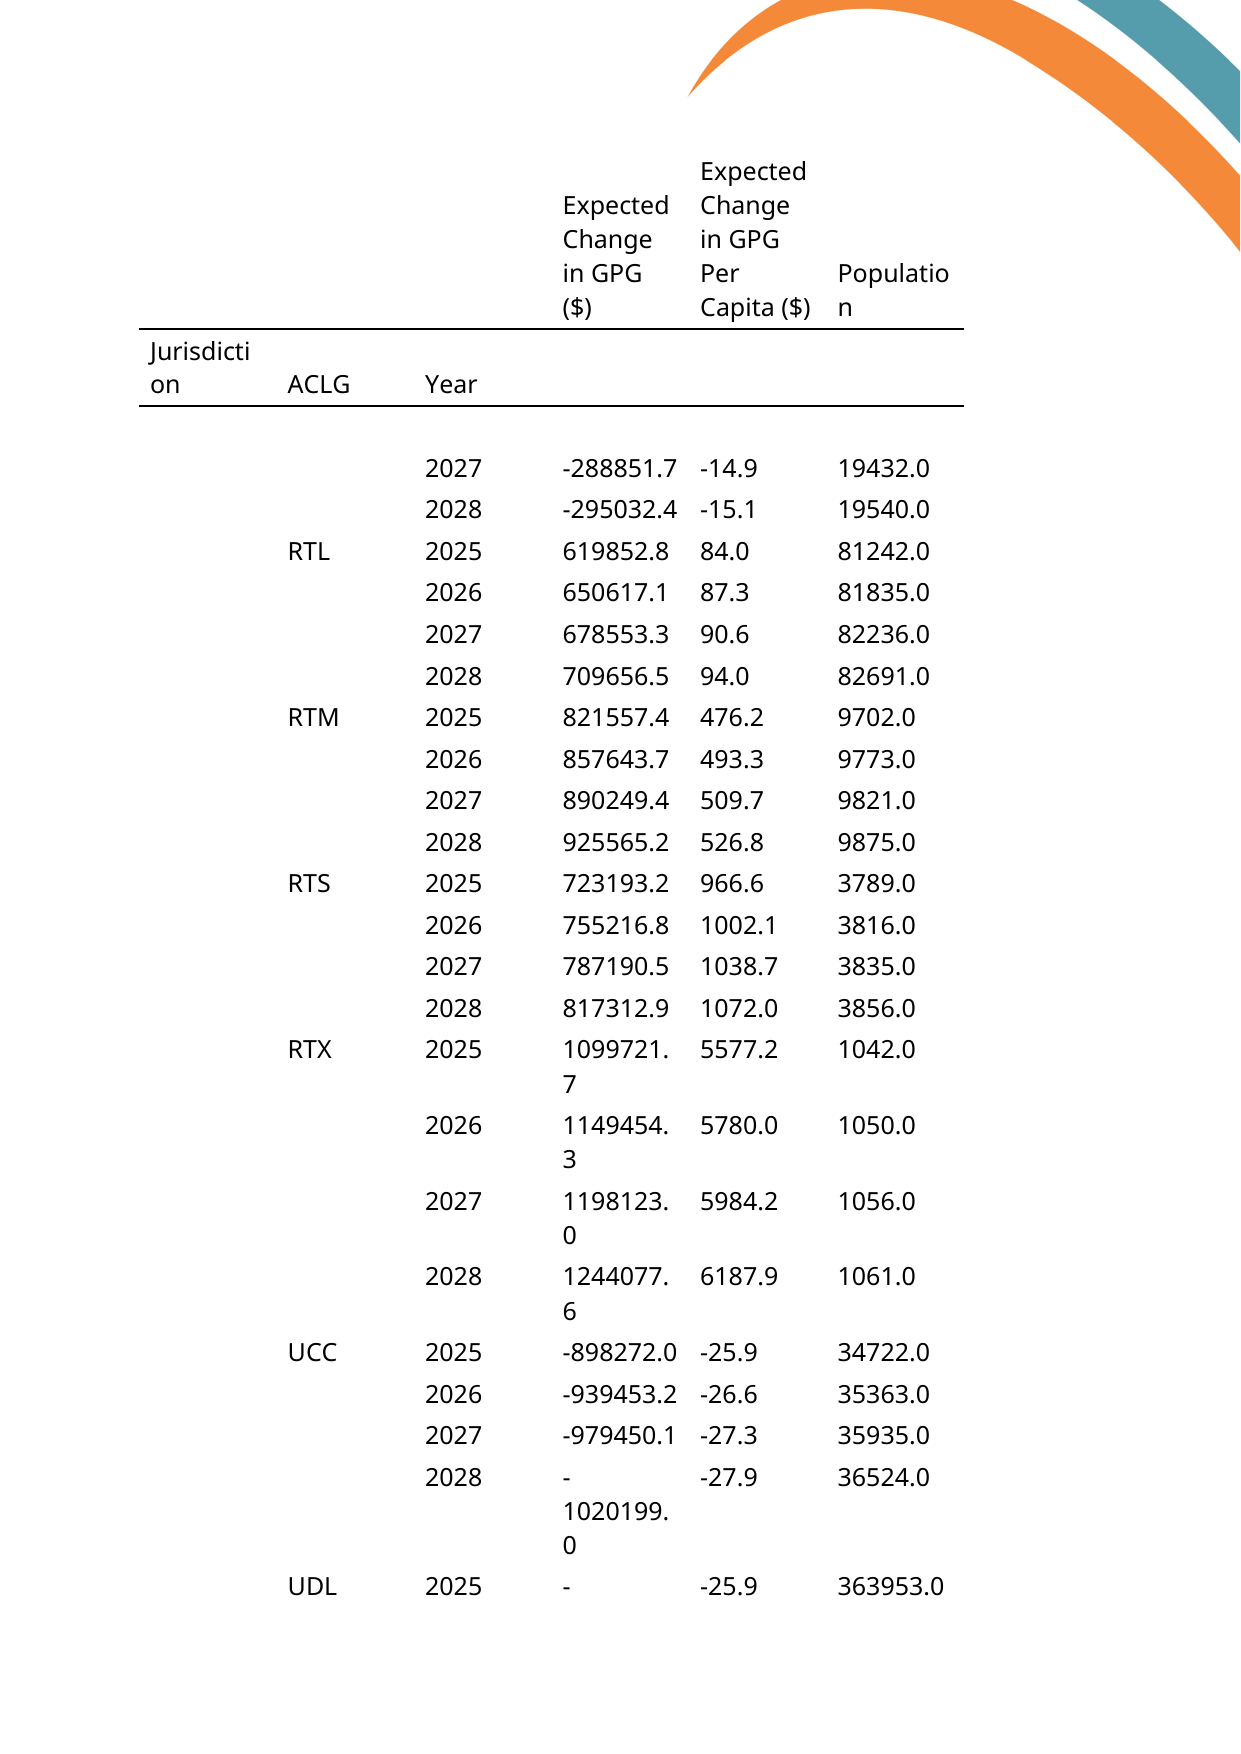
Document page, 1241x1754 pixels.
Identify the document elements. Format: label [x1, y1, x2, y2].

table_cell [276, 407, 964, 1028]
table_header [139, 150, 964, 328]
picture [19, 0, 1241, 306]
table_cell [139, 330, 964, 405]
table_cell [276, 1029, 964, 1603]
